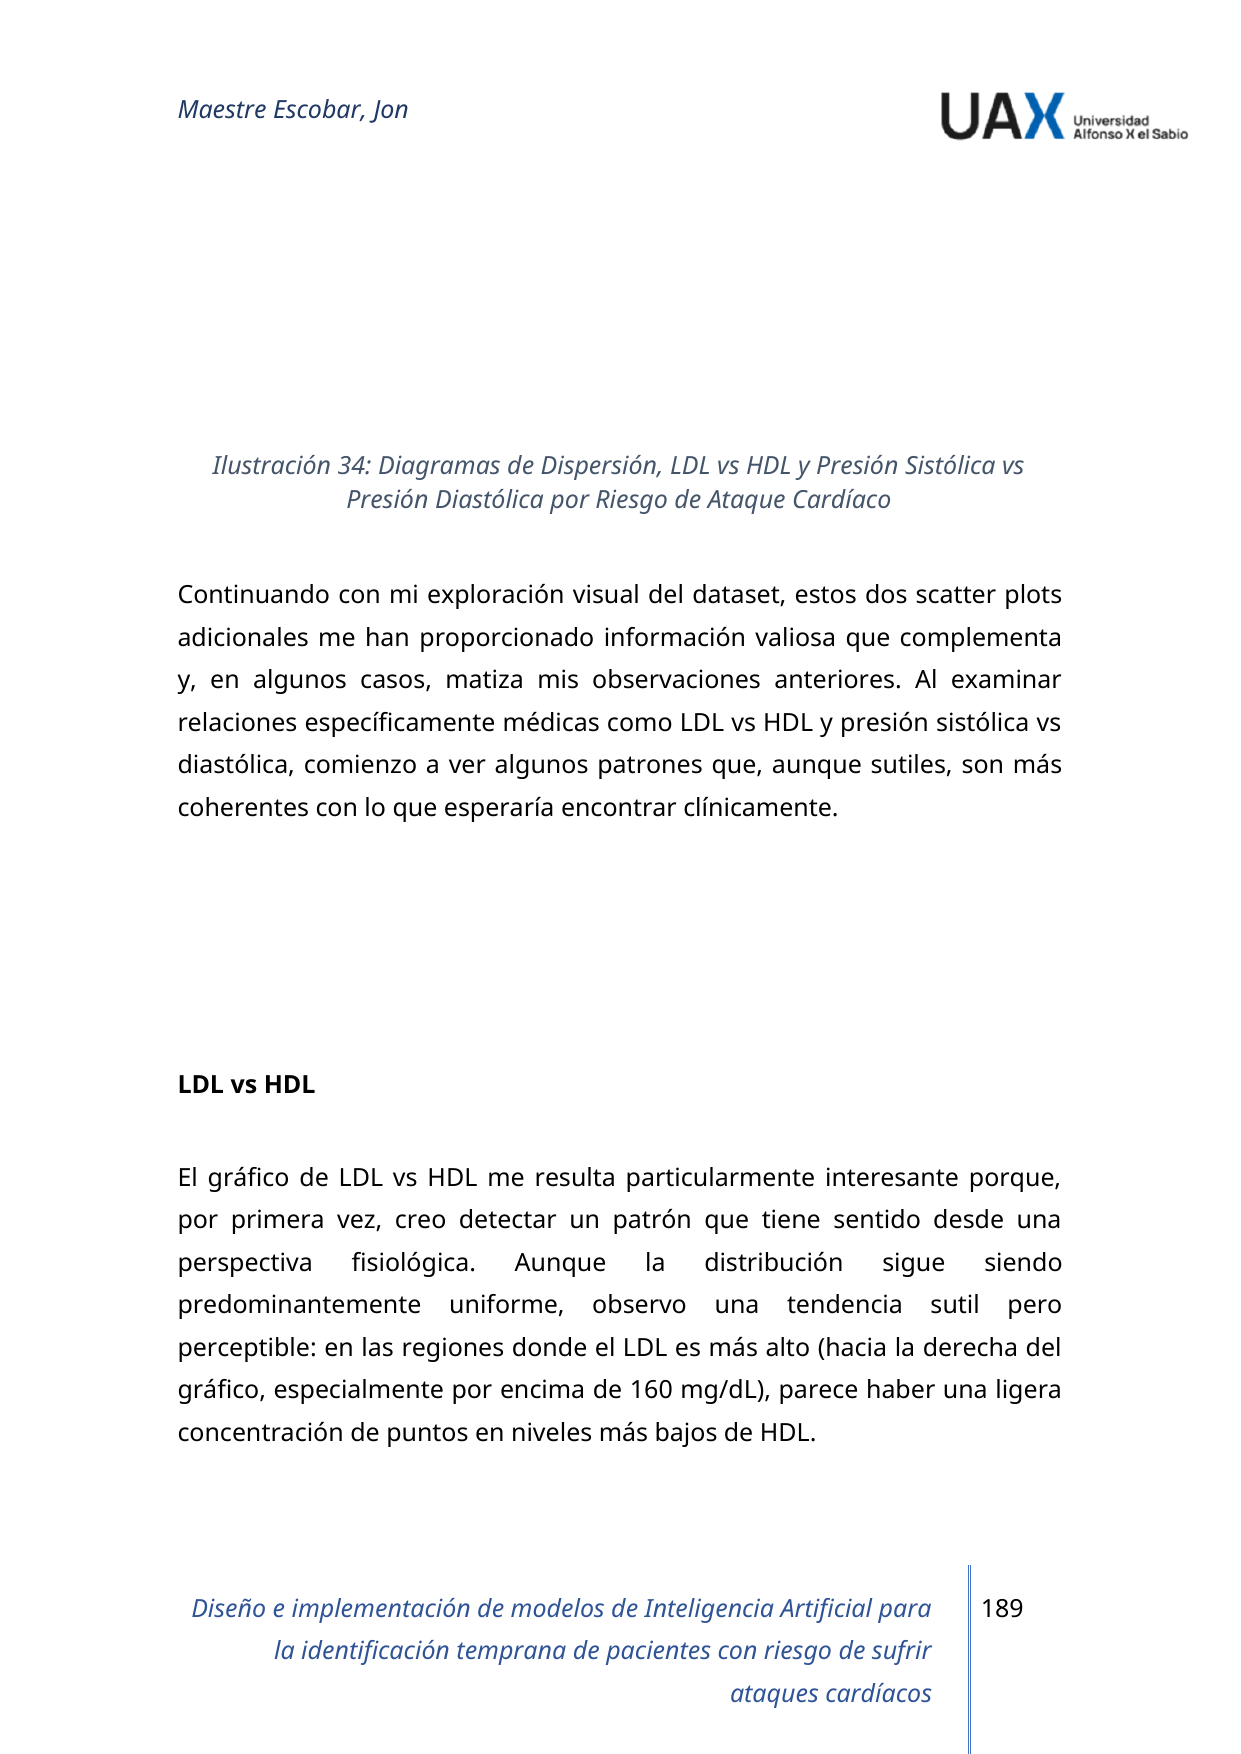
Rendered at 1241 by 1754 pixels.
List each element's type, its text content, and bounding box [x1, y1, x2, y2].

picture [940, 89, 1192, 144]
text Continuando con mi exploración visual del dataset, estos dos scatter plots adicionales me han proporcionado información valiosa que complementa y, en algunos casos, matiza mis observaciones anteriores. Al examinar relaciones específicamente médicas como LDL vs HDL y presión sistólica vs diastólica, comienzo a ver algunos patrones que, aunque sutiles, son más coherentes con lo que esperaría encontrar clínicamente. [177, 577, 1063, 823]
text El gráfico de LDL vs HDL me resulta particularmente interesante porque, por primera vez, creo detectar un patrón que tiene sentido desde una perspectiva fisiológica. Aunque la distribución sigue siendo predominantemente uniforme, observo una tendencia sutil pero perceptible: en las regiones donde el LDL es más alto (hacia la derecha del gráfico, especialmente por encima de 160 mg/dL), parece haber una ligera concentración de puntos en niveles más bajos de HDL. [177, 1159, 1063, 1448]
text LDL vs HDL [177, 1067, 1063, 1101]
